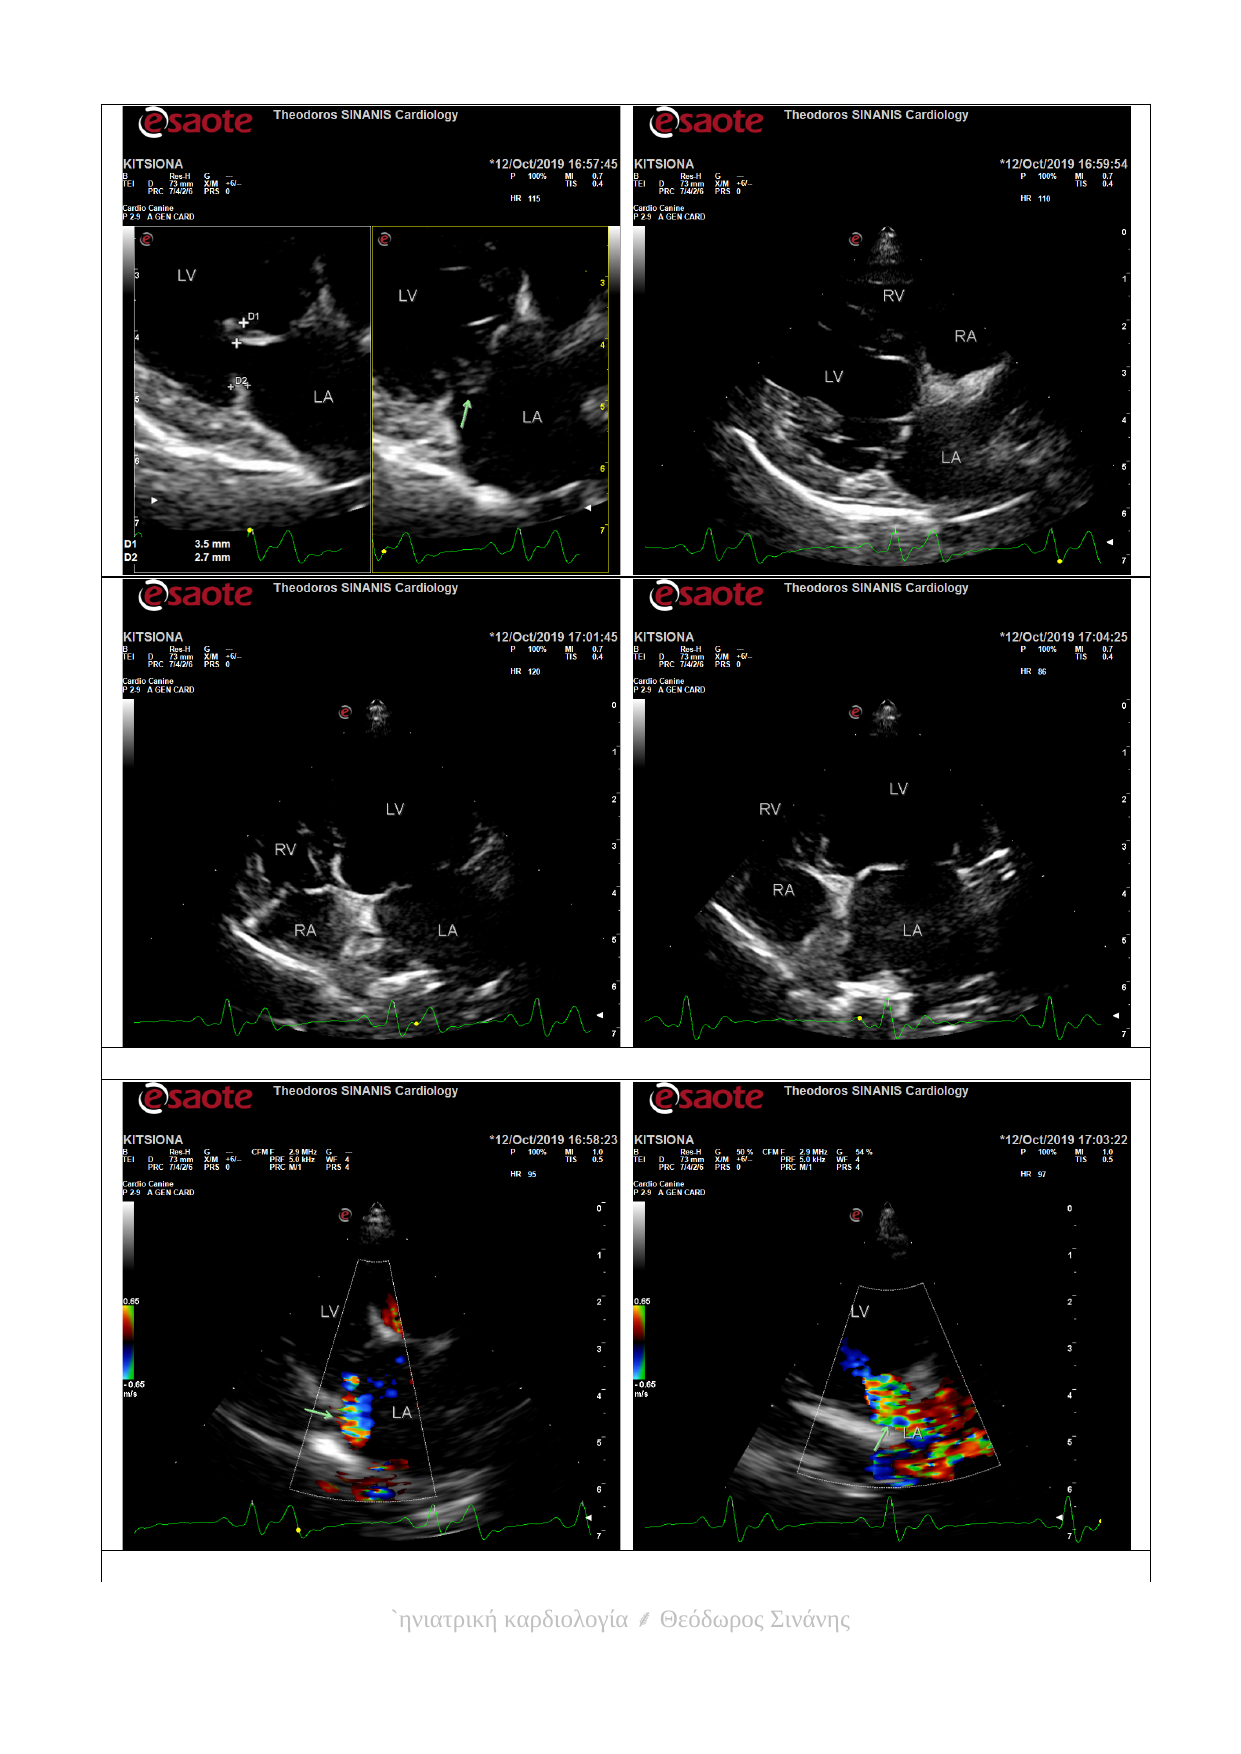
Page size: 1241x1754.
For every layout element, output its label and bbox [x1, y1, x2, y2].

picture [633, 579, 1131, 1047]
picture [633, 106, 1131, 575]
picture [122, 1082, 621, 1550]
picture [122, 579, 621, 1047]
picture [633, 1082, 1131, 1550]
picture [122, 106, 621, 575]
